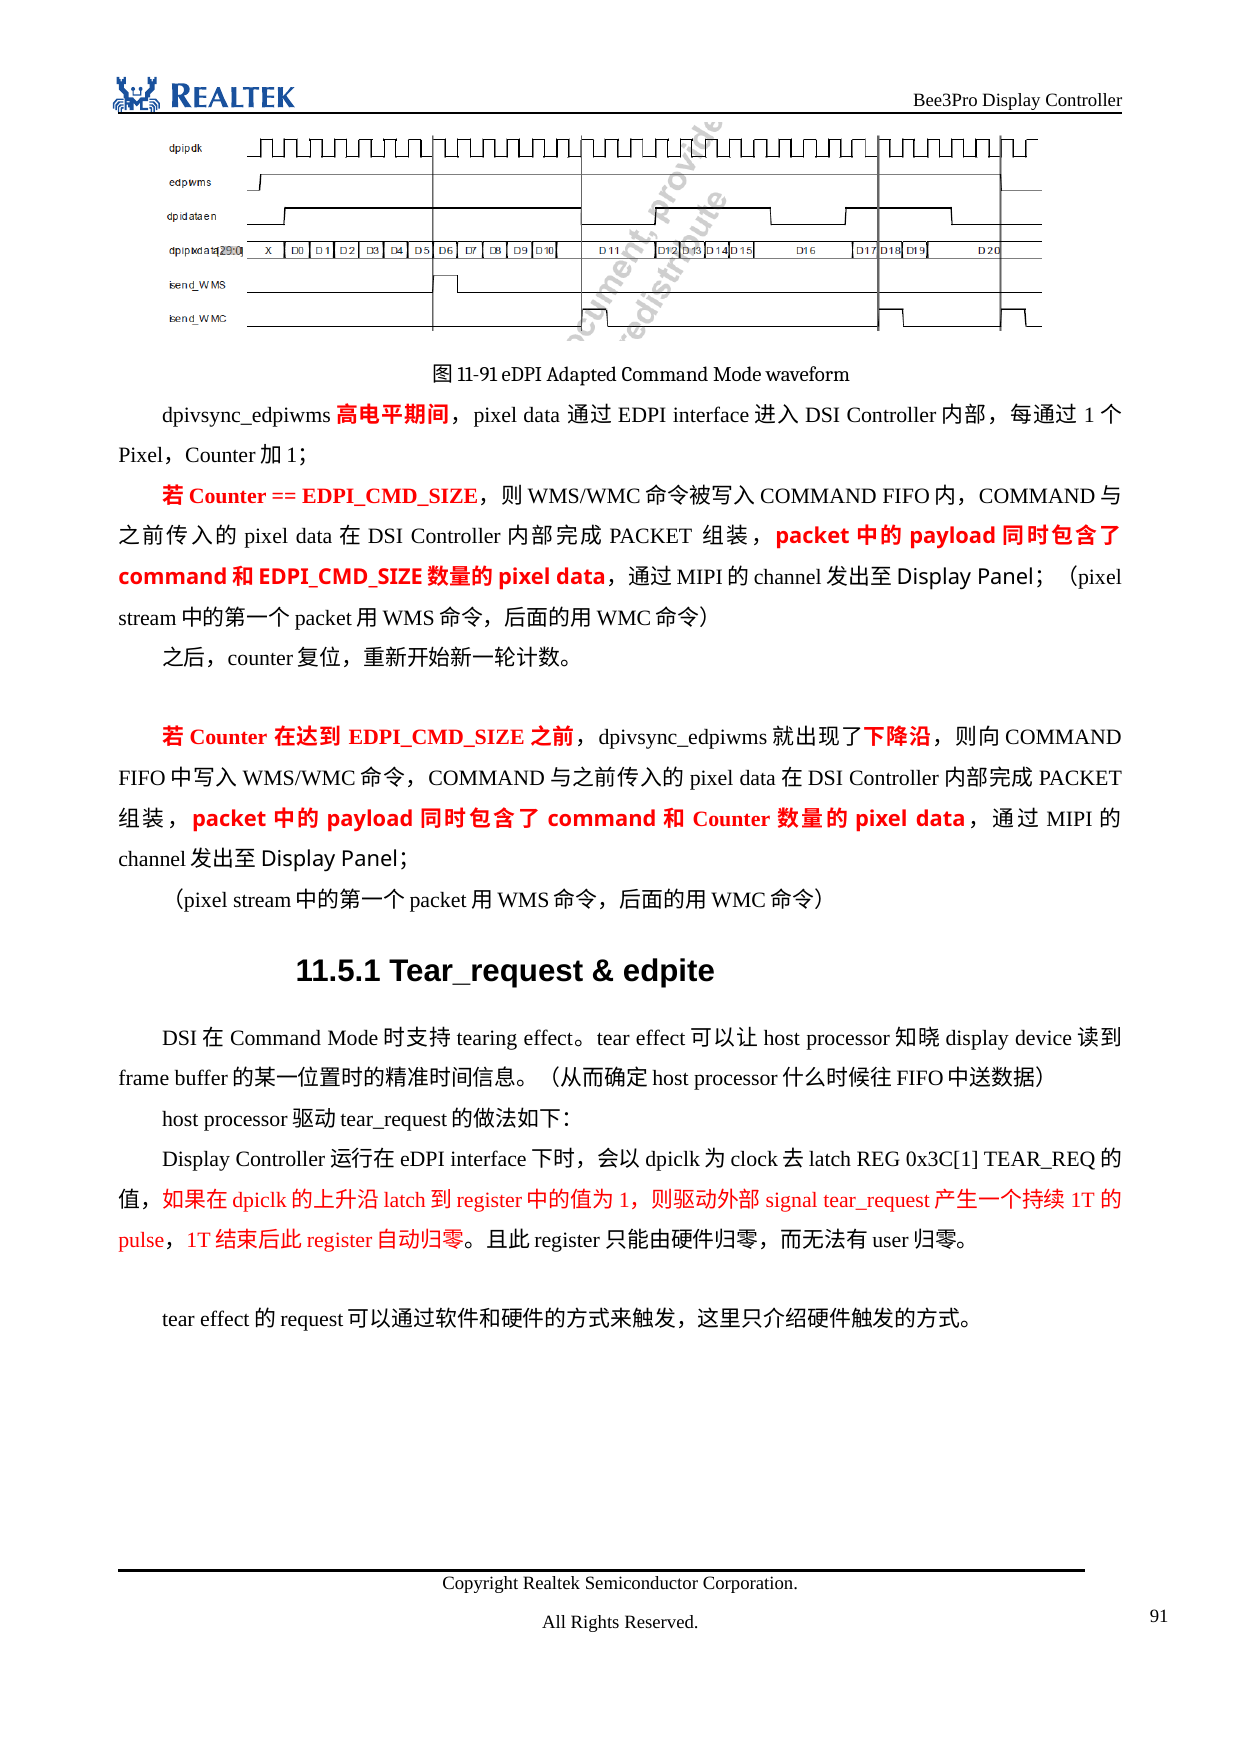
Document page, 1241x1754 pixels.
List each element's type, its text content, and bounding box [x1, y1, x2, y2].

text 若Counter == EDPI_CMD_SIZE，则WMS/WMC命令被写入COMMAND FIFO内，COMMAND与之前传入的pixel data在DSI Controller内部完成PACKET 组装，packet中的payload同时包含了command和EDPI_CMD_SIZE数量的pixel data，通过MIPI的channel发出至Display Panel；（pixel stream中的第一个packet用WMS命令，后面的用WMC命令） [118, 477, 1122, 632]
text 若Counter 在达到 EDPI_CMD_SIZE之前，dpivsync_edpiwms就出现了下降沿，则向COMMAND FIFO中写入WMS/WMC命令，COMMAND与之前传入的pixel data在DSI Controller内部完成PACKET组装，packet中的payload同时包含了command和Counter数量的pixel data，通过MIPI的channel发出至Display Panel； [118, 719, 1122, 873]
text DSI在Command Mode时支持tearing effect。tear effect可以让host processor知晓display device读到frame buffer的某一位置时的精准时间信息。（从而确定host processor什么时候往FIFO中送数据） [118, 1019, 1122, 1092]
text host processor驱动tear_request的做法如下： [118, 1100, 1122, 1133]
text 之后，counter复位，重新开始新一轮计数。 [118, 640, 1122, 672]
text tear effect的request可以通过软件和硬件的方式来触发，这里只介绍硬件触发的方式。 [118, 1301, 1122, 1333]
text dpivsync_edpiwms高电平期间，pixel data 通过EDPI interface进入DSI Controller内部，每通过1个Pixel，Counter加1； [118, 396, 1122, 469]
subtitle Tear_request & edpite [295, 938, 1122, 1003]
text Display Controller运行在eDPI interface下时，会以dpiclk为clock去latch REG 0x3C[1] TEAR_REQ的值，如果在dpiclk的上升沿latch到register中的值为1，则驱动外部signal tear_request产生一个持续1T 的pulse，1T结束后此register自动归零。且此register 只能由硬件归零，而无法有user归零。 [118, 1141, 1122, 1254]
text （pixel stream中的第一个packet用WMS命令，后面的用WMC命令） [118, 881, 1122, 914]
picture [161, 122, 1059, 341]
